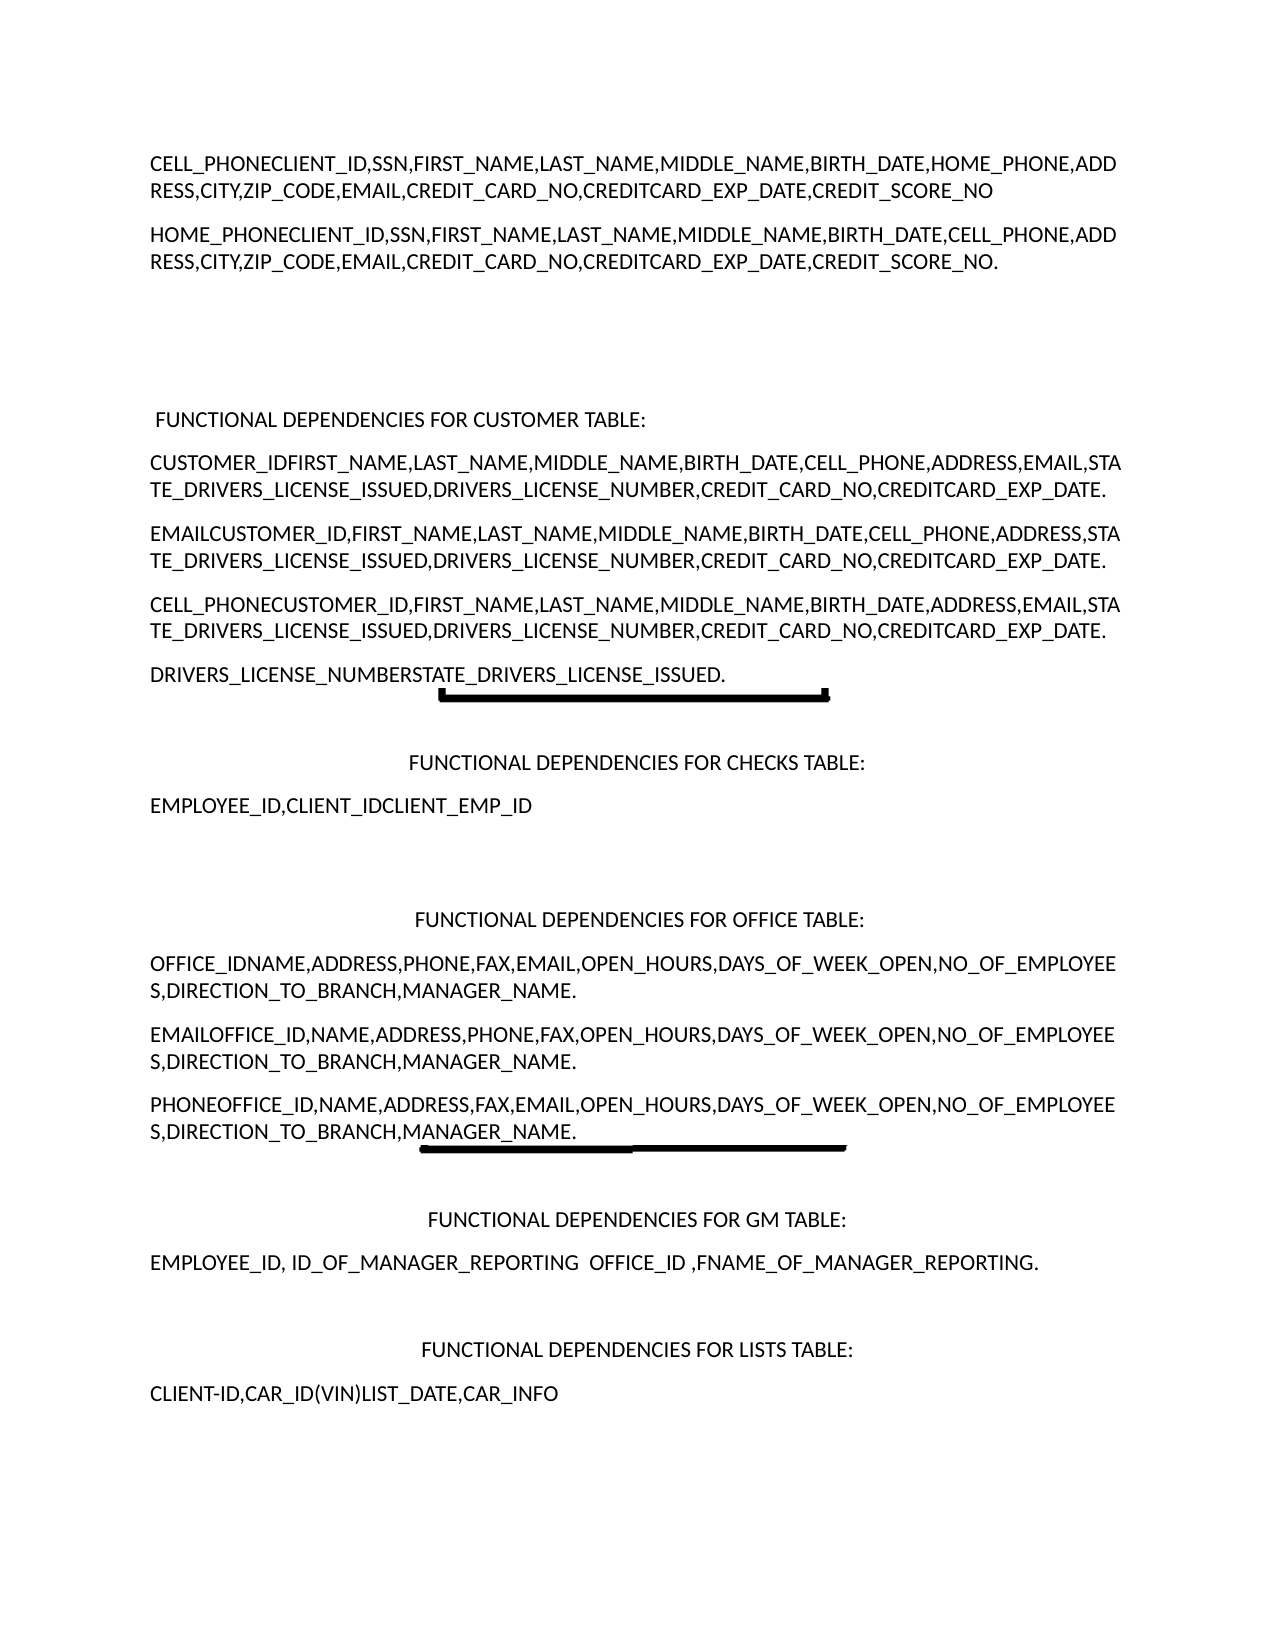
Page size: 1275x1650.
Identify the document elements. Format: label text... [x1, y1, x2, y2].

text EMPLOYEE_ID, ID_OF_MANAGER_REPORTING OFFICE_ID ,FNAME_OF_MANAGER_REPORTING. [150, 1249, 1125, 1276]
text PHONEOFFICE_ID,NAME,ADDRESS,FAX,EMAIL,OPEN_HOURS,DAYS_OF_WEEK_OPEN,NO_OF_EMPLOYEES,DIRECTION_TO_BRANCH,MANAGER_NAME. [150, 1091, 1125, 1145]
text FUNCTIONAL DEPENDENCIES FOR OFFICE TABLE: [150, 879, 1125, 933]
text CELL_PHONECLIENT_ID,SSN,FIRST_NAME,LAST_NAME,MIDDLE_NAME,BIRTH_DATE,HOME_PHONE,ADDRESS,CITY,ZIP_CODE,EMAIL,CREDIT_CARD_NO,CREDITCARD_EXP_DATE,CREDIT_SCORE_NO [150, 150, 1125, 204]
text FUNCTIONAL DEPENDENCIES FOR LISTS TABLE: [150, 1336, 1125, 1363]
text EMAILCUSTOMER_ID,FIRST_NAME,LAST_NAME,MIDDLE_NAME,BIRTH_DATE,CELL_PHONE,ADDRESS,STATE_DRIVERS_LICENSE_ISSUED,DRIVERS_LICENSE_NUMBER,CREDIT_CARD_NO,CREDITCARD_EXP_DATE. [150, 520, 1125, 574]
text DRIVERS_LICENSE_NUMBERSTATE_DRIVERS_LICENSE_ISSUED. [150, 661, 1125, 688]
text FUNCTIONAL DEPENDENCIES FOR CHECKS TABLE: [150, 748, 1125, 775]
text HOME_PHONECLIENT_ID,SSN,FIRST_NAME,LAST_NAME,MIDDLE_NAME,BIRTH_DATE,CELL_PHONE,ADDRESS,CITY,ZIP_CODE,EMAIL,CREDIT_CARD_NO,CREDITCARD_EXP_DATE,CREDIT_SCORE_NO. [150, 221, 1125, 274]
text CUSTOMER_IDFIRST_NAME,LAST_NAME,MIDDLE_NAME,BIRTH_DATE,CELL_PHONE,ADDRESS,EMAIL,STATE_DRIVERS_LICENSE_ISSUED,DRIVERS_LICENSE_NUMBER,CREDIT_CARD_NO,CREDITCARD_EXP_DATE. [150, 449, 1125, 503]
text OFFICE_IDNAME,ADDRESS,PHONE,FAX,EMAIL,OPEN_HOURS,DAYS_OF_WEEK_OPEN,NO_OF_EMPLOYEES,DIRECTION_TO_BRANCH,MANAGER_NAME. [150, 950, 1125, 1004]
text CLIENT-ID,CAR_ID(VIN)LIST_DATE,CAR_INFO [150, 1380, 1125, 1407]
text FUNCTIONAL DEPENDENCIES FOR GM TABLE: [150, 1205, 1125, 1232]
text EMPLOYEE_ID,CLIENT_IDCLIENT_EMP_ID [150, 792, 1125, 819]
text EMAILOFFICE_ID,NAME,ADDRESS,PHONE,FAX,OPEN_HOURS,DAYS_OF_WEEK_OPEN,NO_OF_EMPLOYEES,DIRECTION_TO_BRANCH,MANAGER_NAME. [150, 1021, 1125, 1074]
text CELL_PHONECUSTOMER_ID,FIRST_NAME,LAST_NAME,MIDDLE_NAME,BIRTH_DATE,ADDRESS,EMAIL,STATE_DRIVERS_LICENSE_ISSUED,DRIVERS_LICENSE_NUMBER,CREDIT_CARD_NO,CREDITCARD_EXP_DATE. [150, 590, 1125, 644]
text FUNCTIONAL DEPENDENCIES FOR CUSTOMER TABLE: [150, 378, 1125, 432]
